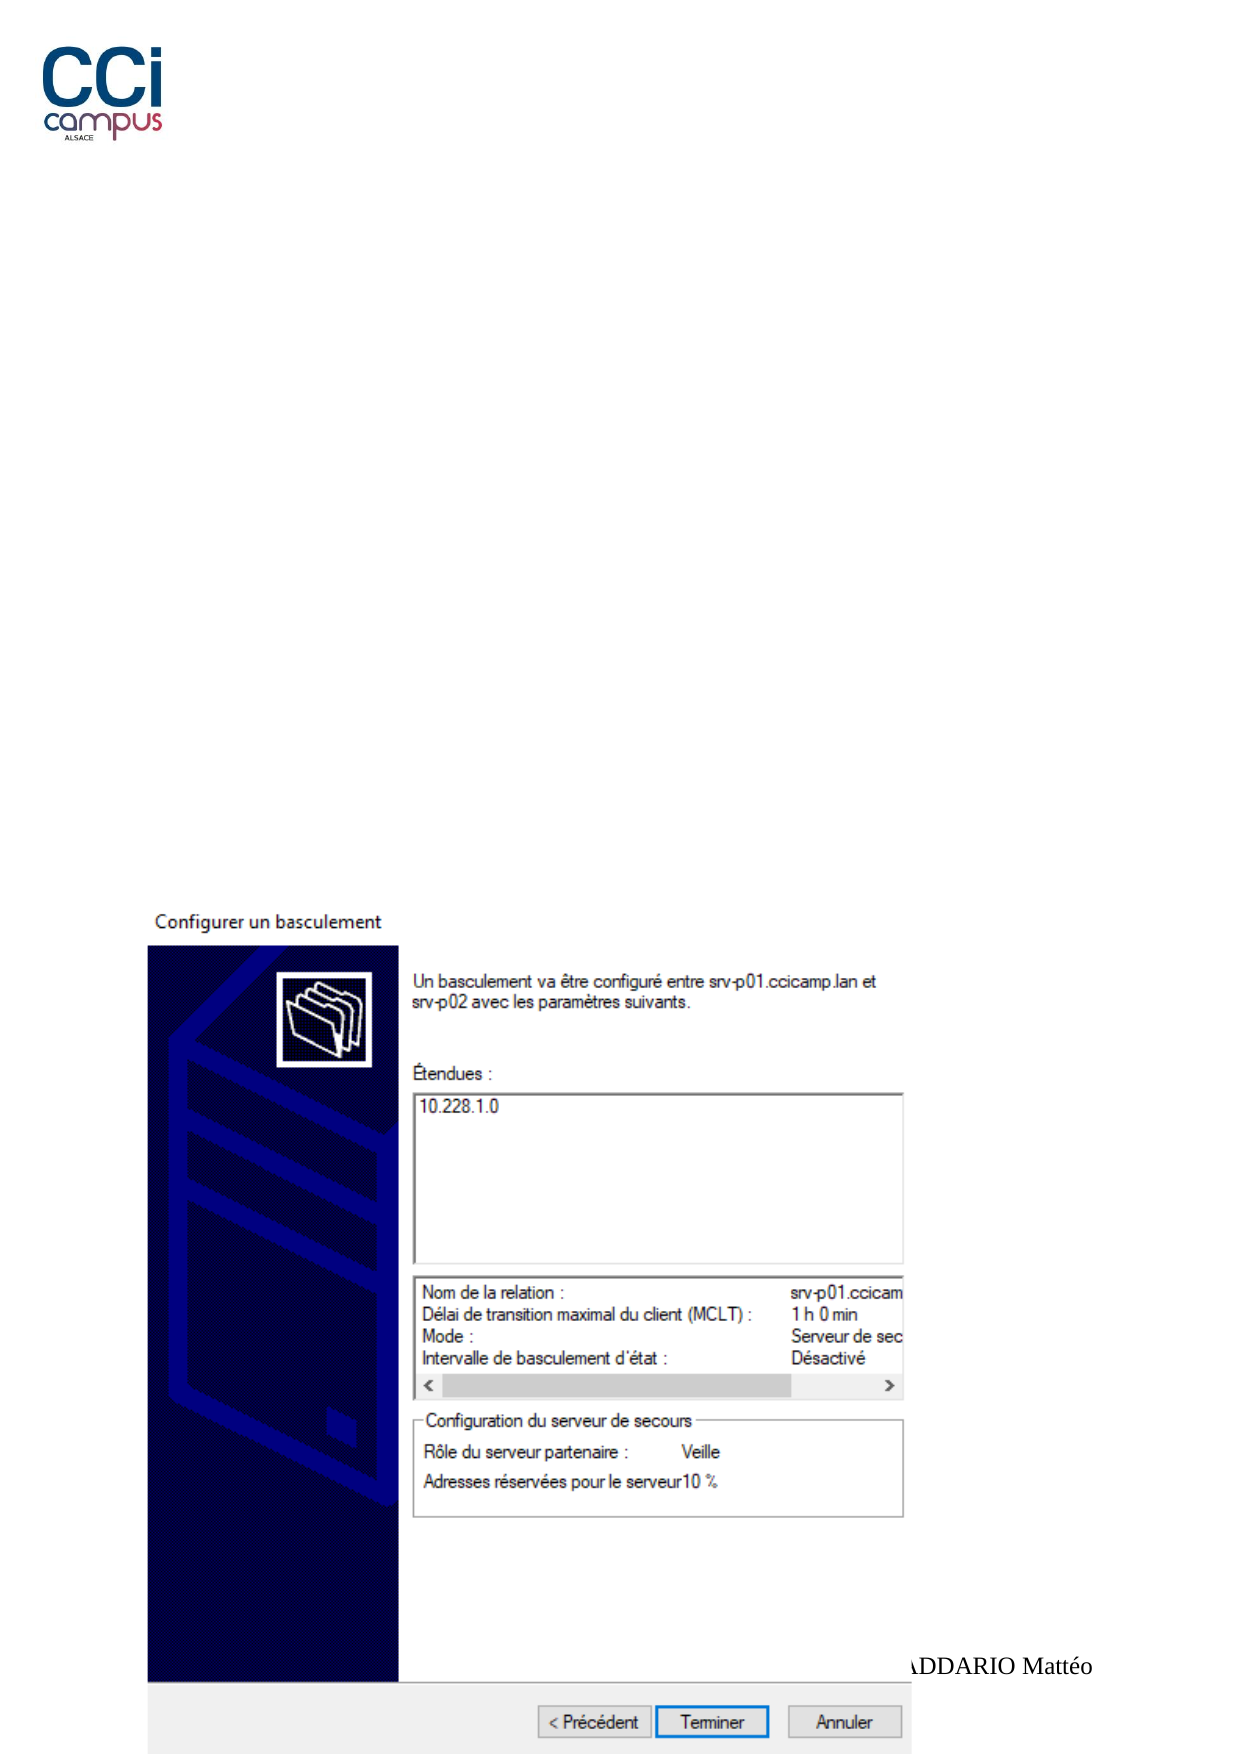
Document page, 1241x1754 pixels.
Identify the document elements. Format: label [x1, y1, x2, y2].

picture [35, 26, 182, 148]
picture [147, 902, 912, 1754]
